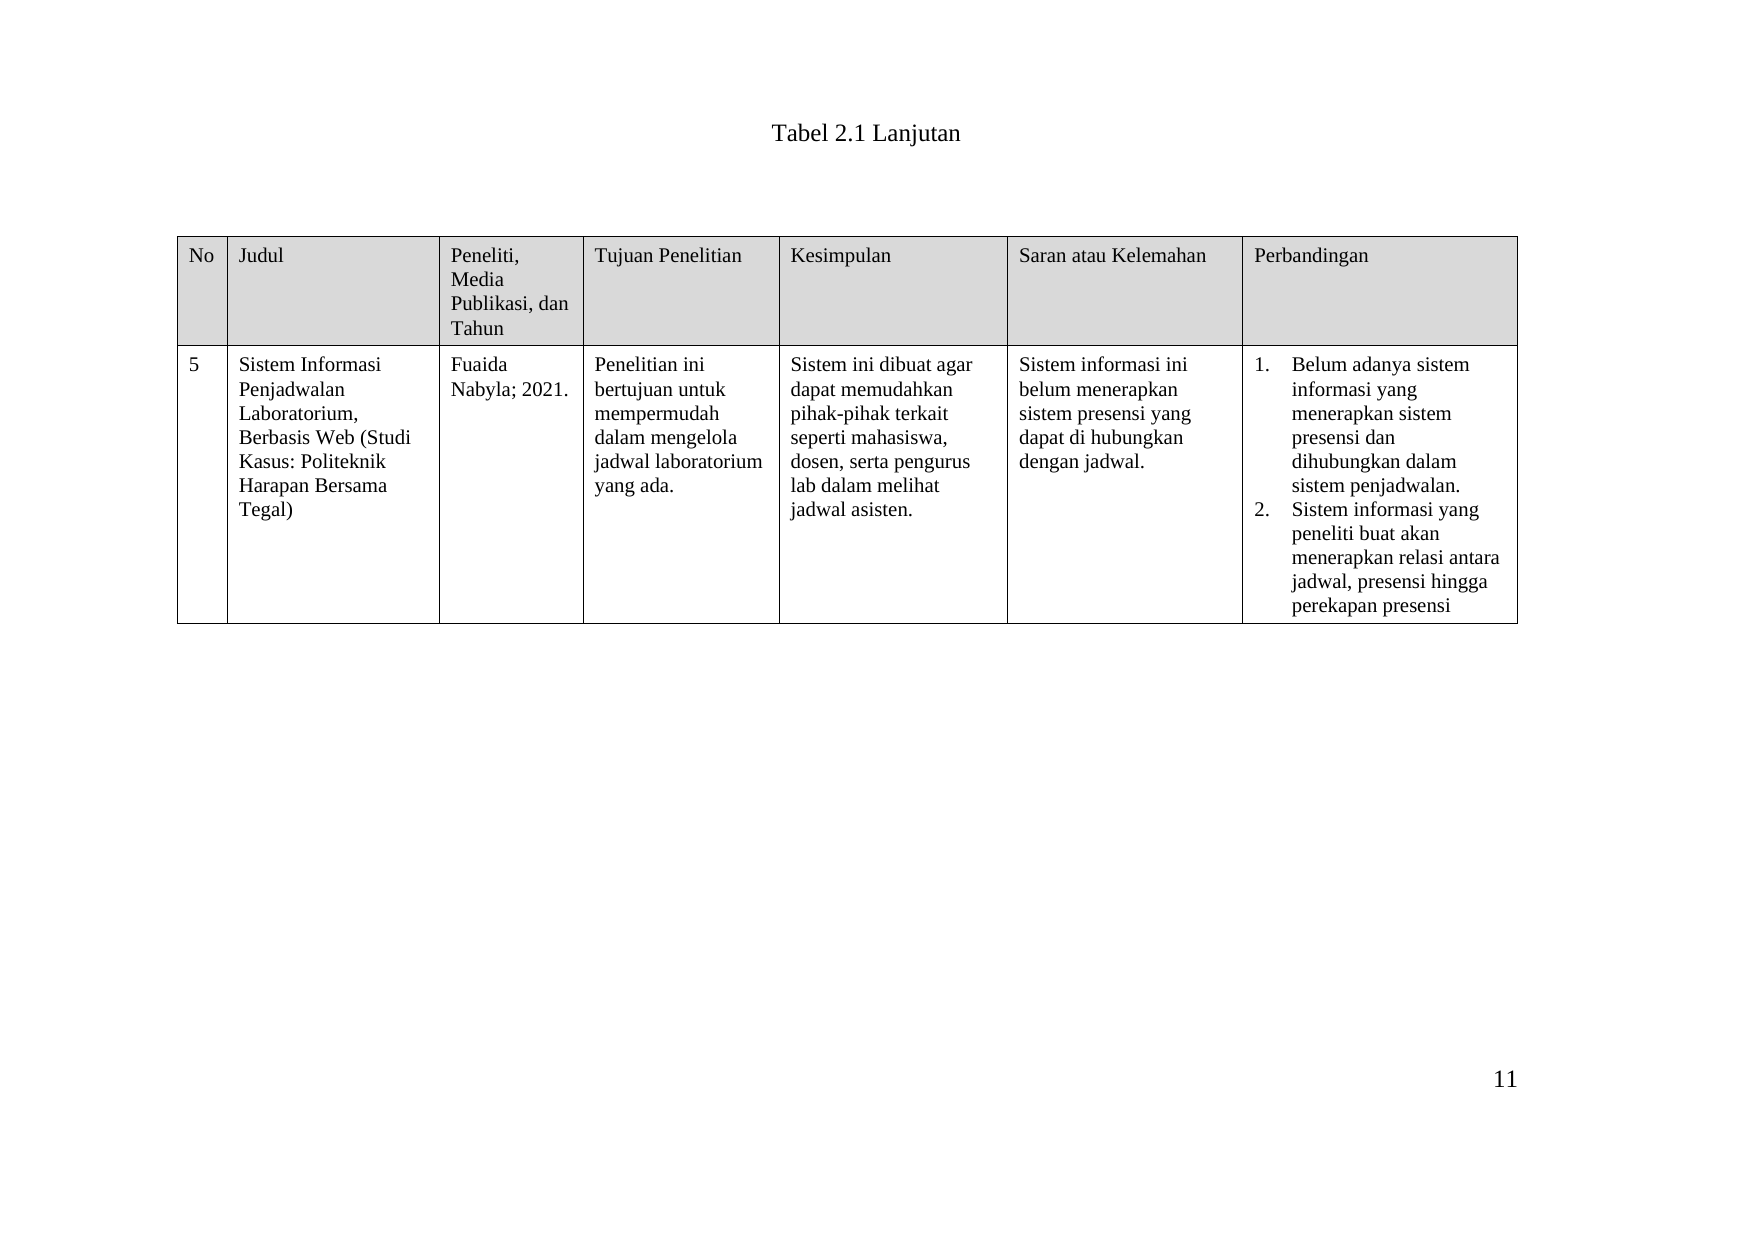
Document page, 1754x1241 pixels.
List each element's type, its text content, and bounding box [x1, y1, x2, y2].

table_cell Penelitian ini bertujuan untuk mempermudah dalam mengelola jadwal laboratorium yang ada. [584, 346, 779, 623]
table_header Tujuan Penelitian [584, 237, 779, 345]
table_header Peneliti, Media Publikasi, dan Tahun [440, 237, 583, 345]
table_header Kesimpulan [780, 237, 1007, 345]
table_cell 5 [178, 346, 227, 623]
table_header Saran atau Kelemahan [1008, 237, 1242, 345]
table_header No [178, 237, 227, 345]
table_cell Fuaida Nabyla; 2021. [440, 346, 583, 623]
table_cell Sistem ini dibuat agar dapat memudahkan pihak-pihak terkait seperti mahasiswa, dosen, serta pengurus lab dalam melihat jadwal asisten. [780, 346, 1007, 623]
table_cell Sistem informasi ini belum menerapkan sistem presensi yang dapat di hubungkan dengan jadwal. [1008, 346, 1242, 623]
table_header Judul [228, 237, 439, 345]
table_header Perbandingan [1243, 237, 1517, 345]
table_cell Belum adanya sistem informasi yang menerapkan sistem presensi dan dihubungkan dalam sistem penjadwalan. Sistem informasi yang peneliti buat akan menerapkan relasi antara jadwal, presensi hingga perekapan presensi [1243, 346, 1517, 623]
table_cell Sistem Informasi Penjadwalan Laboratorium, Berbasis Web (Studi Kasus: Politeknik Harapan Bersama Tegal) [228, 346, 439, 623]
